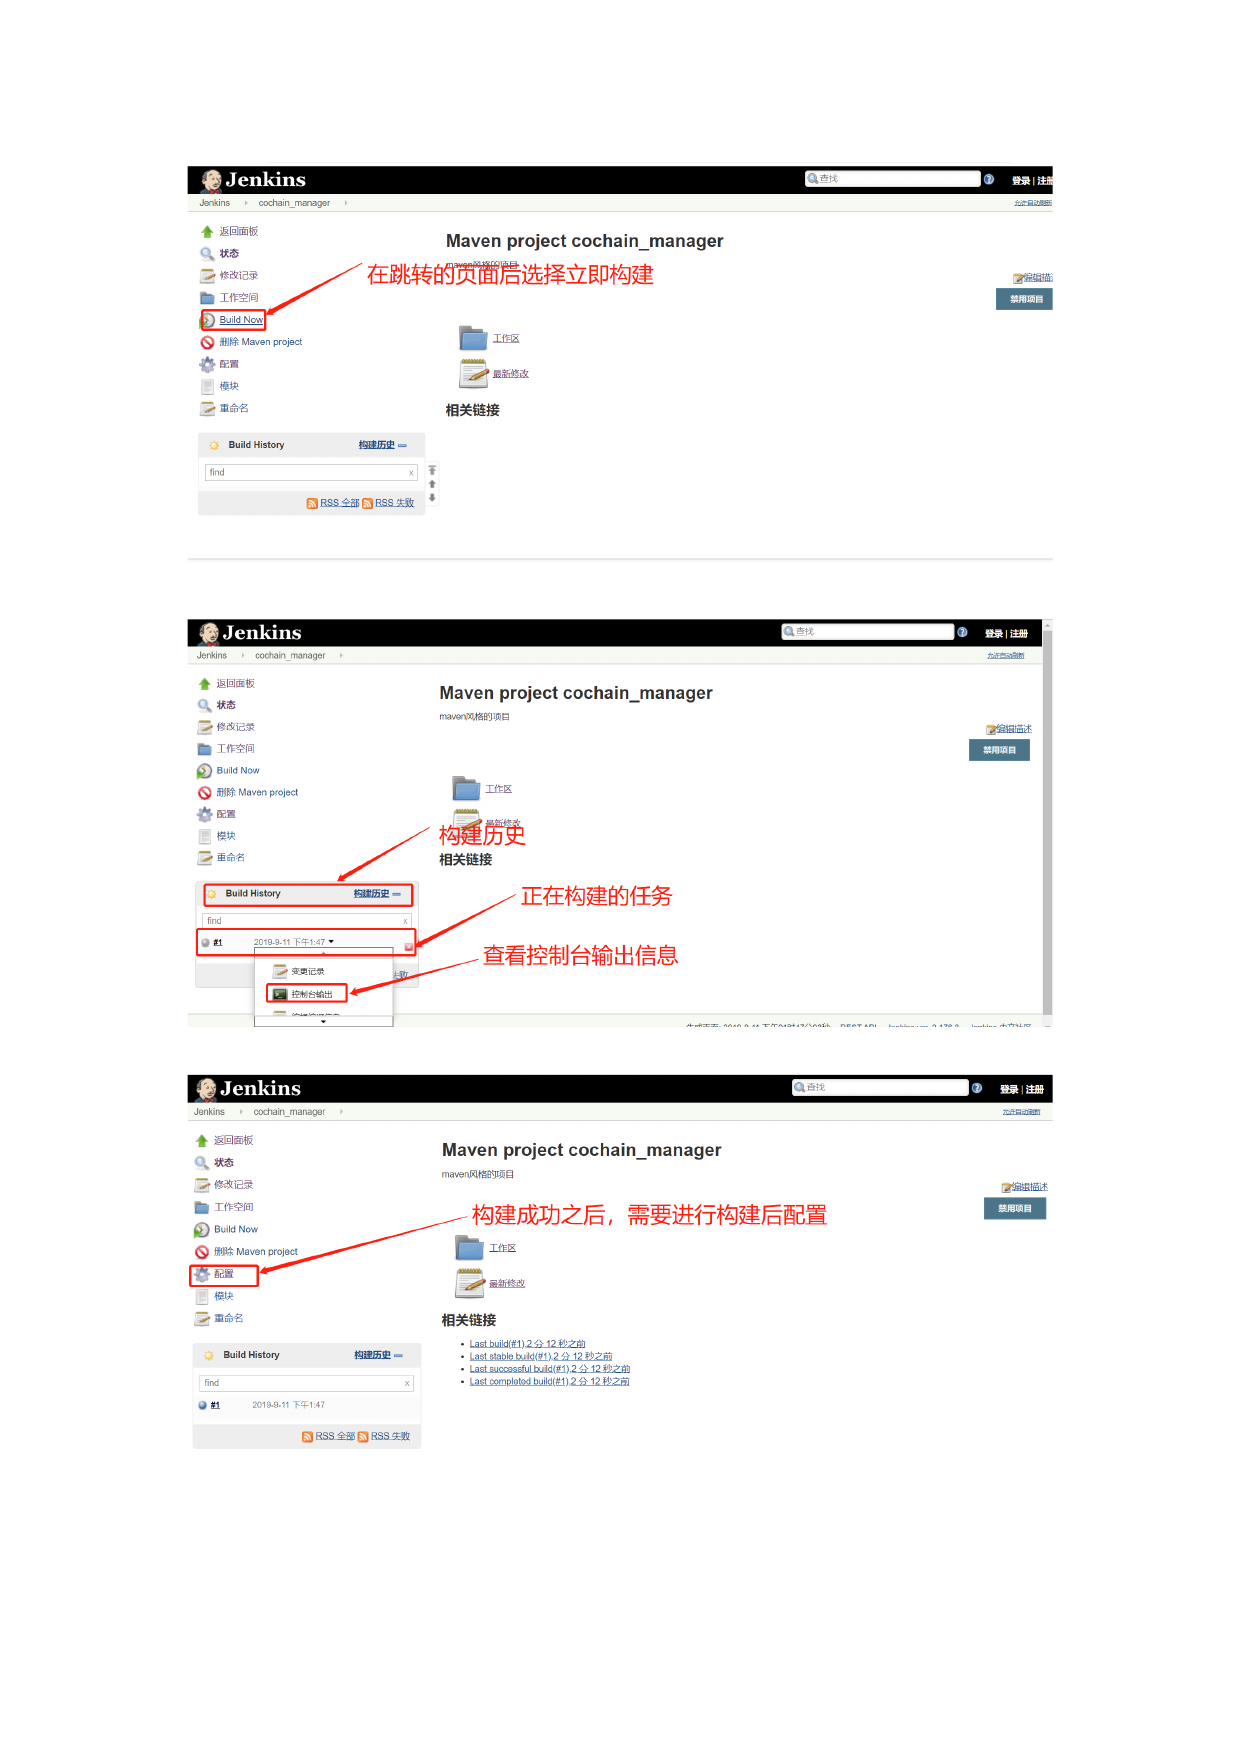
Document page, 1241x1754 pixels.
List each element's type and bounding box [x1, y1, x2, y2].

picture [187, 162, 1053, 562]
picture [187, 1072, 1053, 1471]
picture [187, 617, 1053, 1027]
